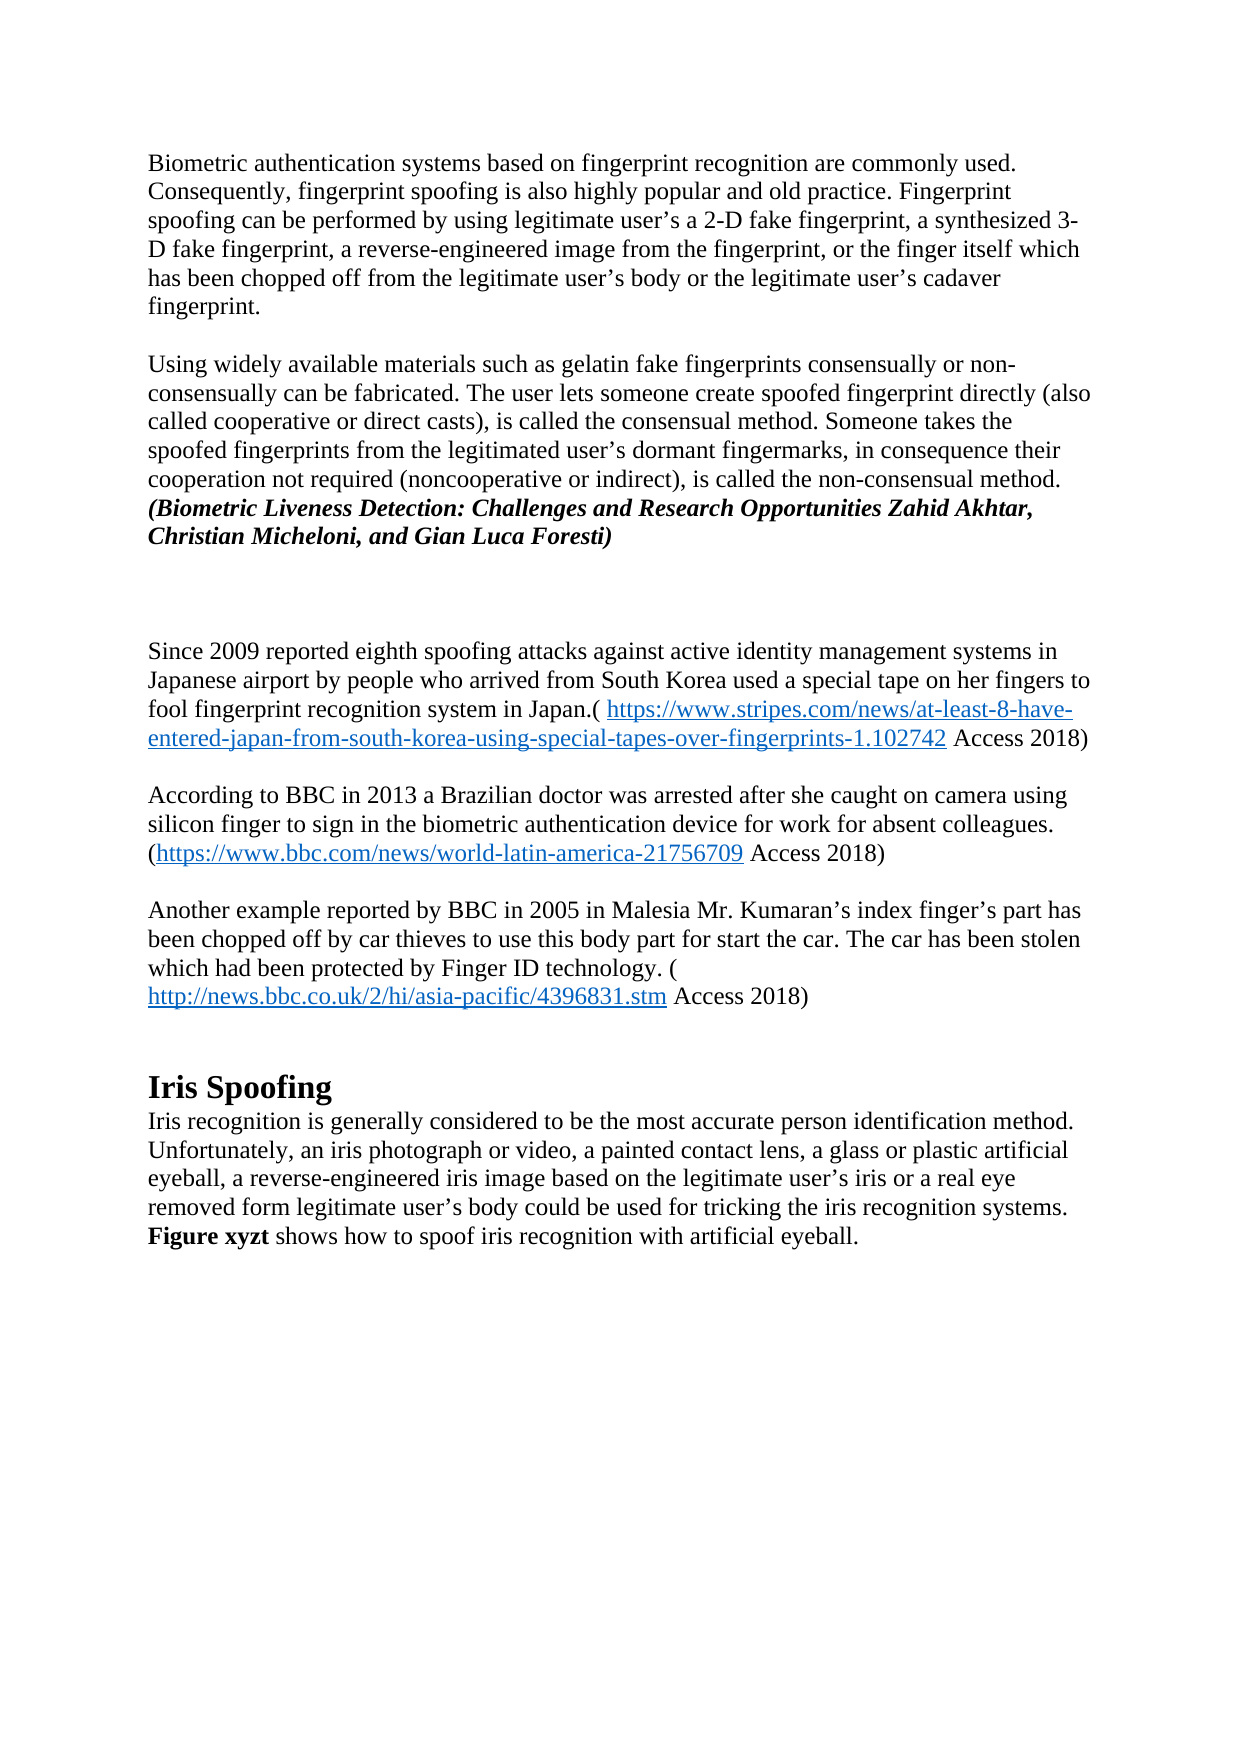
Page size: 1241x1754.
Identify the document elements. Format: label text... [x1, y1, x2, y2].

text Biometric authentication systems based on fingerprint recognition are commonly used. Consequently, fingerprint spoofing is also highly popular and old practice. Fingerprint spoofing can be performed by using legitimate user’s a 2-D fake fingerprint, a synthesized 3-D fake fingerprint, a reverse-engineered image from the fingerprint, or the finger itself which has been chopped off from the legitimate user’s body or the legitimate user’s cadaver fingerprint. [148, 148, 1093, 320]
text Another example reported by BBC in 2005 in Malesia Mr. Kumaran’s index finger’s part has been chopped off by car thieves to use this body part for start the car. The car has been stolen which had been protected by Finger ID technology. ( http://news.bbc.co.uk/2/hi/asia-pacific/4396831.stm Access 2018) [148, 895, 1093, 1010]
text Iris recognition is generally considered to be the most accurate person identification method. Unfortunately, an iris photograph or video, a painted contact lens, a glass or plastic artificial eyeball, a reverse-engineered iris image based on the legitimate user’s iris or a real eye removed form legitimate user’s body could be used for tricking the iris recognition systems. Figure xyzt shows how to spoof iris recognition with artificial eyeball. [148, 1106, 1093, 1250]
text Iris Spoofing [148, 1068, 1093, 1106]
text Using widely available materials such as gelatin fake fingerprints consensually or non-consensually can be fabricated. The user lets someone create spoofed fingerprint directly (also called cooperative or direct casts), is called the consensual method. Someone takes the spoofed fingerprints from the legitimated user’s dormant fingermarks, in consequence their cooperation not required (noncooperative or indirect), is called the non-consensual method. [148, 349, 1093, 493]
text According to BBC in 2013 a Brazilian doctor was arrested after she caught on camera using silicon finger to sign in the biometric authentication device for work for absent colleagues. (https://www.bbc.com/news/world-latin-america-21756709 Access 2018) [148, 780, 1093, 866]
text Since 2009 reported eighth spoofing attacks against active identity management systems in Japanese airport by people who arrived from South Korea used a special tape on her fingers to fool fingerprint recognition system in Japan.( https://www.stripes.com/news/at-least-8-have-entered-japan-from-south-korea-using-special-tapes-over-fingerprints-1.102742 Access 2018) [148, 636, 1093, 751]
text (Biometric Liveness Detection: Challenges and Research Opportunities Zahid Akhtar, Christian Micheloni, and Gian Luca Foresti) [148, 493, 1093, 550]
